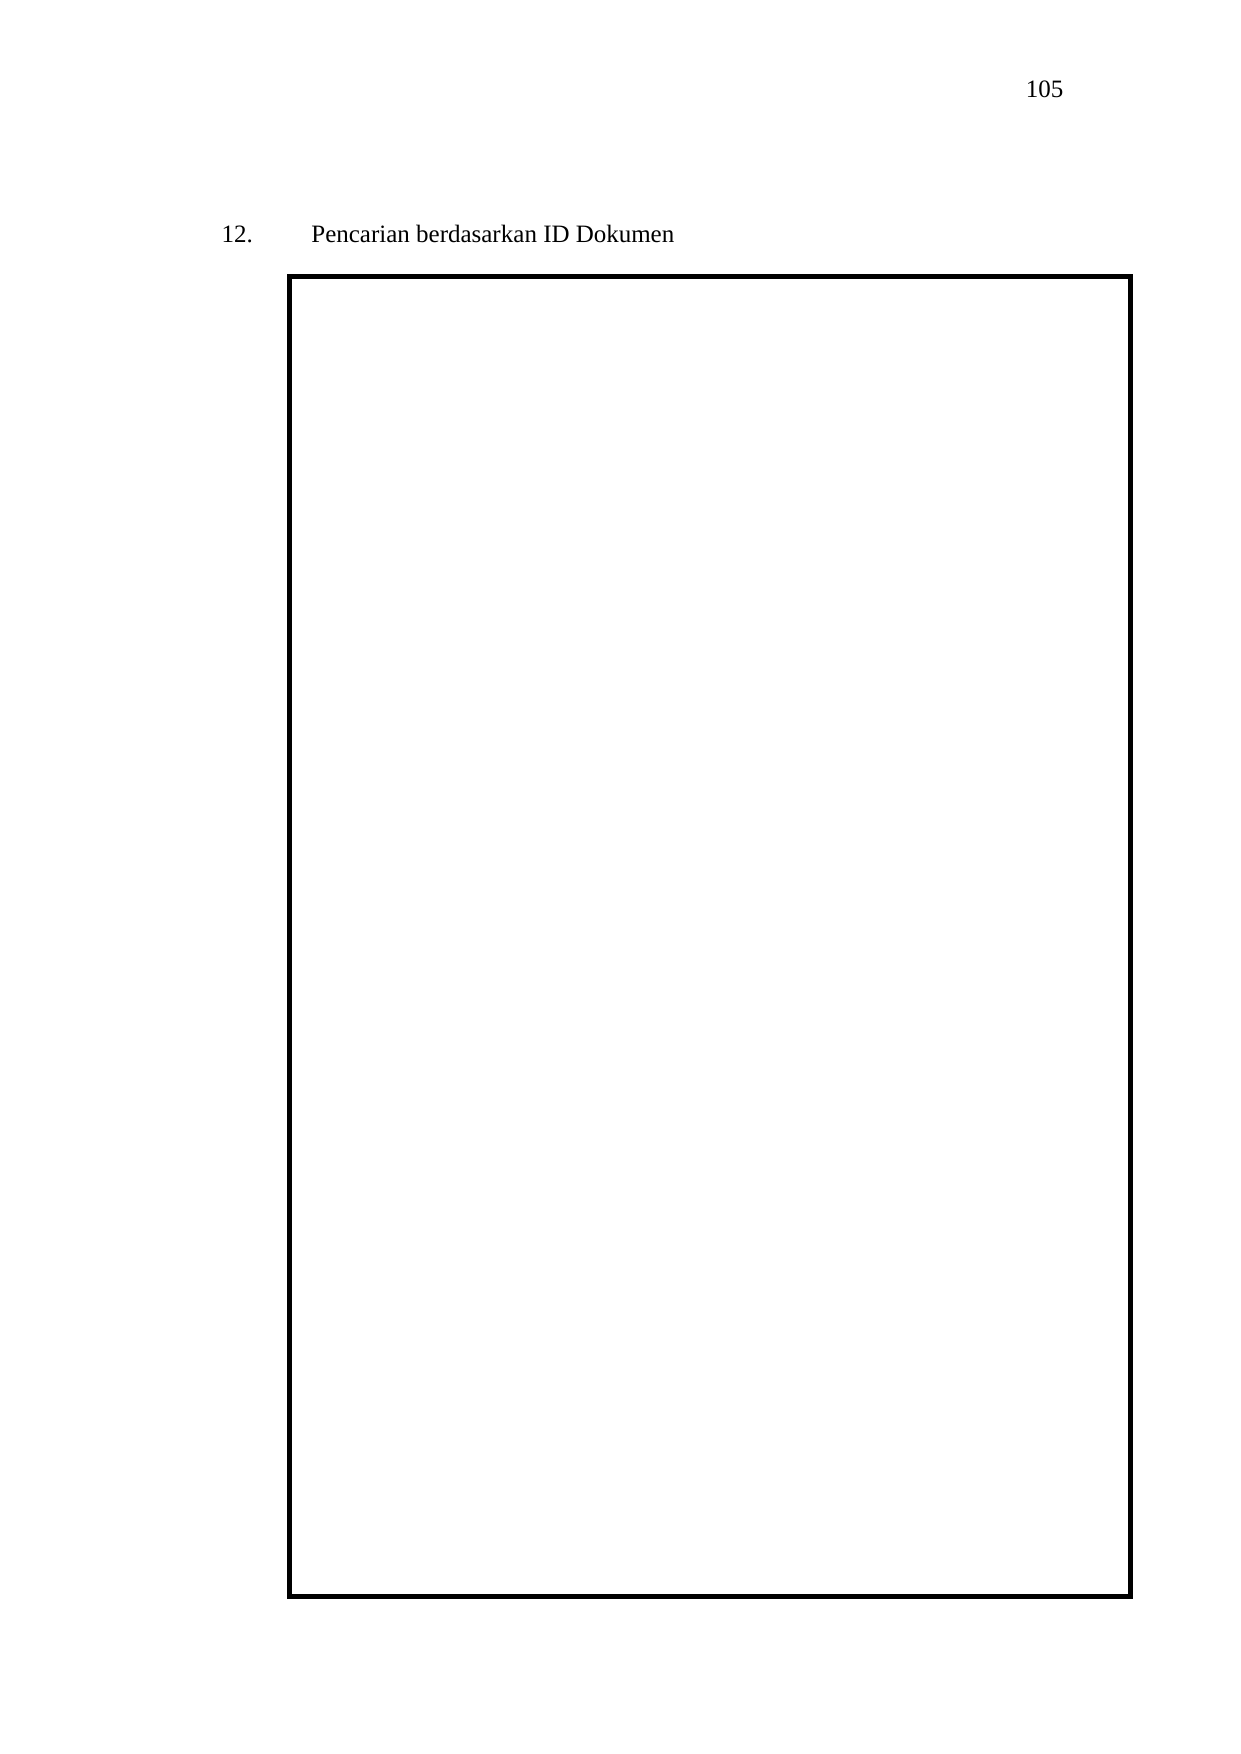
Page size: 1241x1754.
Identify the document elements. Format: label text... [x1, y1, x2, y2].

list Pencarian berdasarkan ID Dokumen [221, 219, 1063, 247]
